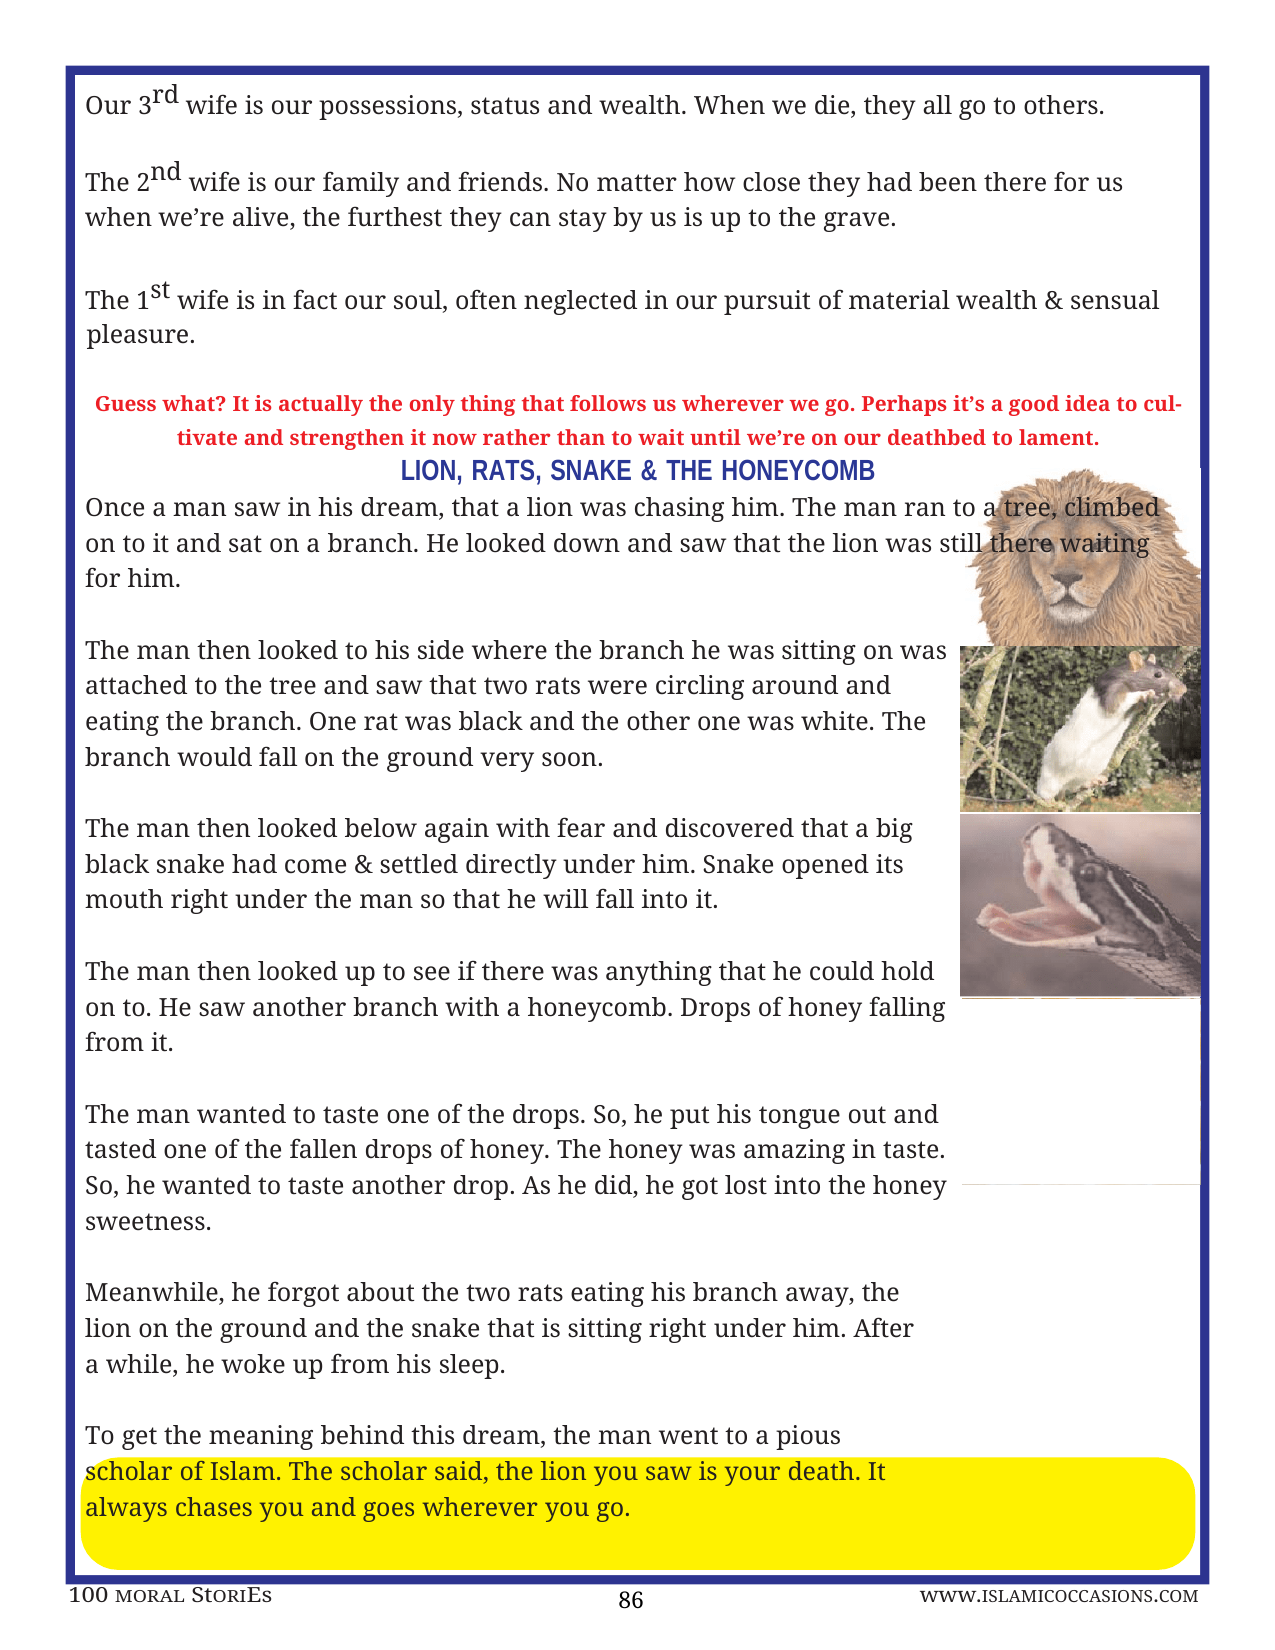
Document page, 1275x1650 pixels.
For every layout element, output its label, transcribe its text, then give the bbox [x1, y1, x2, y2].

text The 2nd wife is our family and friends. No matter how close they had been there for us when we’re alive, the furthest they can stay by us is up to the grave. [85, 153, 1139, 234]
text Our 3rd wife is our possessions, status and wealth. When we die, they all go to others. [85, 77, 1210, 122]
text The 1st wife is in fact our soul, often neglected in our pursuit of material wealth & sensual pleasure. [85, 271, 1210, 351]
text Guess what? It is actually the only thing that follows us wherever we go. Perhaps it’s a good idea to cul- tivate and strengthen it now rather than to wait until we’re on our deathbed to lament. [87, 389, 1189, 451]
text The man wanted to taste one of the drops. So, he put his tongue out and tasted one of the fallen drops of honey. The honey was amazing in taste. So, he wanted to taste another drop. As he did, he got lost into the honey sweetness. [85, 1096, 958, 1238]
text Once a man saw in his dream, that a lion was chasing him. The man ran to a tree, climbed on to it and sat on a branch. He looked down and saw that the lion was still there waiting for him. [85, 489, 1172, 595]
text The man then looked below again with fear and discovered that a big black snake had come & settled directly under him. Snake opened its mouth right under the man so that he will fall into it. [85, 811, 929, 916]
subtitle LION, RATS, SNAKE & THE HONEYCOMB [87, 456, 1189, 486]
text The man then looked to his side where the branch he was sitting on was attached to the tree and saw that two rats were circling around and eating the branch. One rat was black and the other one was white. The branch would fall on the ground very soon. [85, 632, 949, 773]
text The man then looked up to see if there was anything that he could hold on to. He saw another branch with a honeycomb. Drops of honey falling from it. [85, 953, 949, 1059]
text Meanwhile, he forgot about the two rats eating his branch away, the lion on the ground and the snake that is sitting right under him. After a while, he woke up from his sleep. [85, 1275, 929, 1380]
text To get the meaning behind this dream, the man went to a pious scholar of Islam. The scholar said, the lion you saw is your death. It always chases you and goes wherever you go. [85, 1418, 929, 1523]
picture [960, 468, 1201, 1185]
